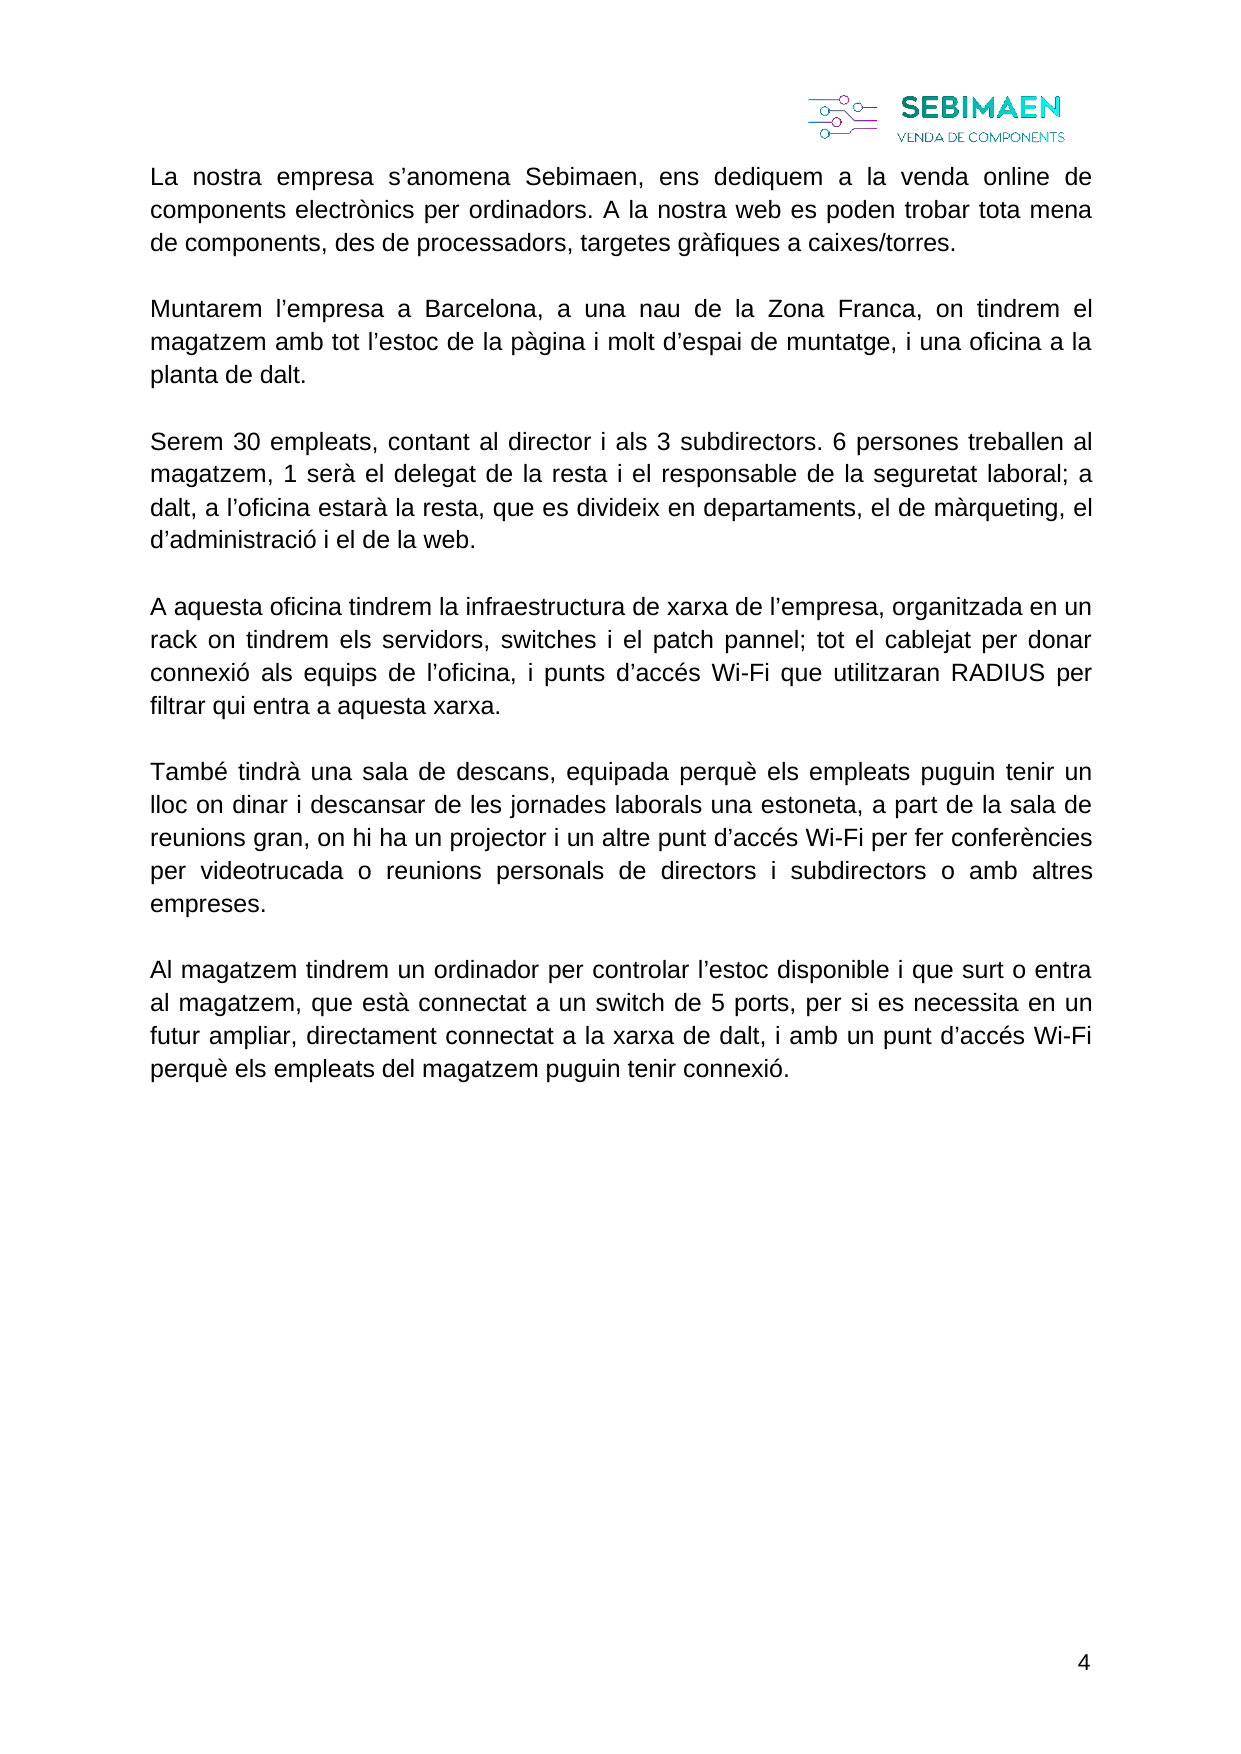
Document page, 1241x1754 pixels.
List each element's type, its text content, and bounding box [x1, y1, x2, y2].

text Al magatzem tindrem un ordinador per controlar l’estoc disponible i que surt o entra al magatzem, que està connectat a un switch de 5 ports, per si es necessita en un futur ampliar, directament connectat a la xarxa de dalt, i amb un punt d’accés Wi-Fi perquè els empleats del magatzem puguin tenir connexió. [150, 955, 1094, 1083]
text També tindrà una sala de descans, equipada perquè els empleats puguin tenir un lloc on dinar i descansar de les jornades laborals una estoneta, a part de la sala de reunions gran, on hi ha un projector i un altre punt d’accés Wi-Fi per fer conferències per videotrucada o reunions personals de directors i subdirectors o amb altres empreses. [150, 757, 1094, 917]
text A aquesta oficina tindrem la infraestructura de xarxa de l’empresa, organitzada en un rack on tindrem els servidors, switches i el patch pannel; tot el cablejat per donar connexió als equips de l’oficina, i punts d’accés Wi-Fi que utilitzaran RADIUS per filtrar qui entra a aquesta xarxa. [150, 592, 1094, 719]
text Muntarem l’empresa a Barcelona, a una nau de la Zona Franca, on tindrem el magatzem amb tot l’estoc de la pàgina i molt d’espai de muntatge, i una oficina a la planta de dalt. [150, 294, 1094, 389]
picture [780, 75, 1091, 159]
text Serem 30 empleats, contant al director i als 3 subdirectors. 6 persones treballen al magatzem, 1 serà el delegat de la resta i el responsable de la seguretat laboral; a dalt, a l’oficina estarà la resta, que es divideix en departaments, el de màrqueting, el d’administració i el de la web. [150, 426, 1094, 554]
text La nostra empresa s’anomena Sebimaen, ens dediquem a la venda online de components electrònics per ordinadors. A la nostra web es poden trobar tota mena de components, des de processadors, targetes gràfiques a caixes/torres. [150, 162, 1094, 257]
